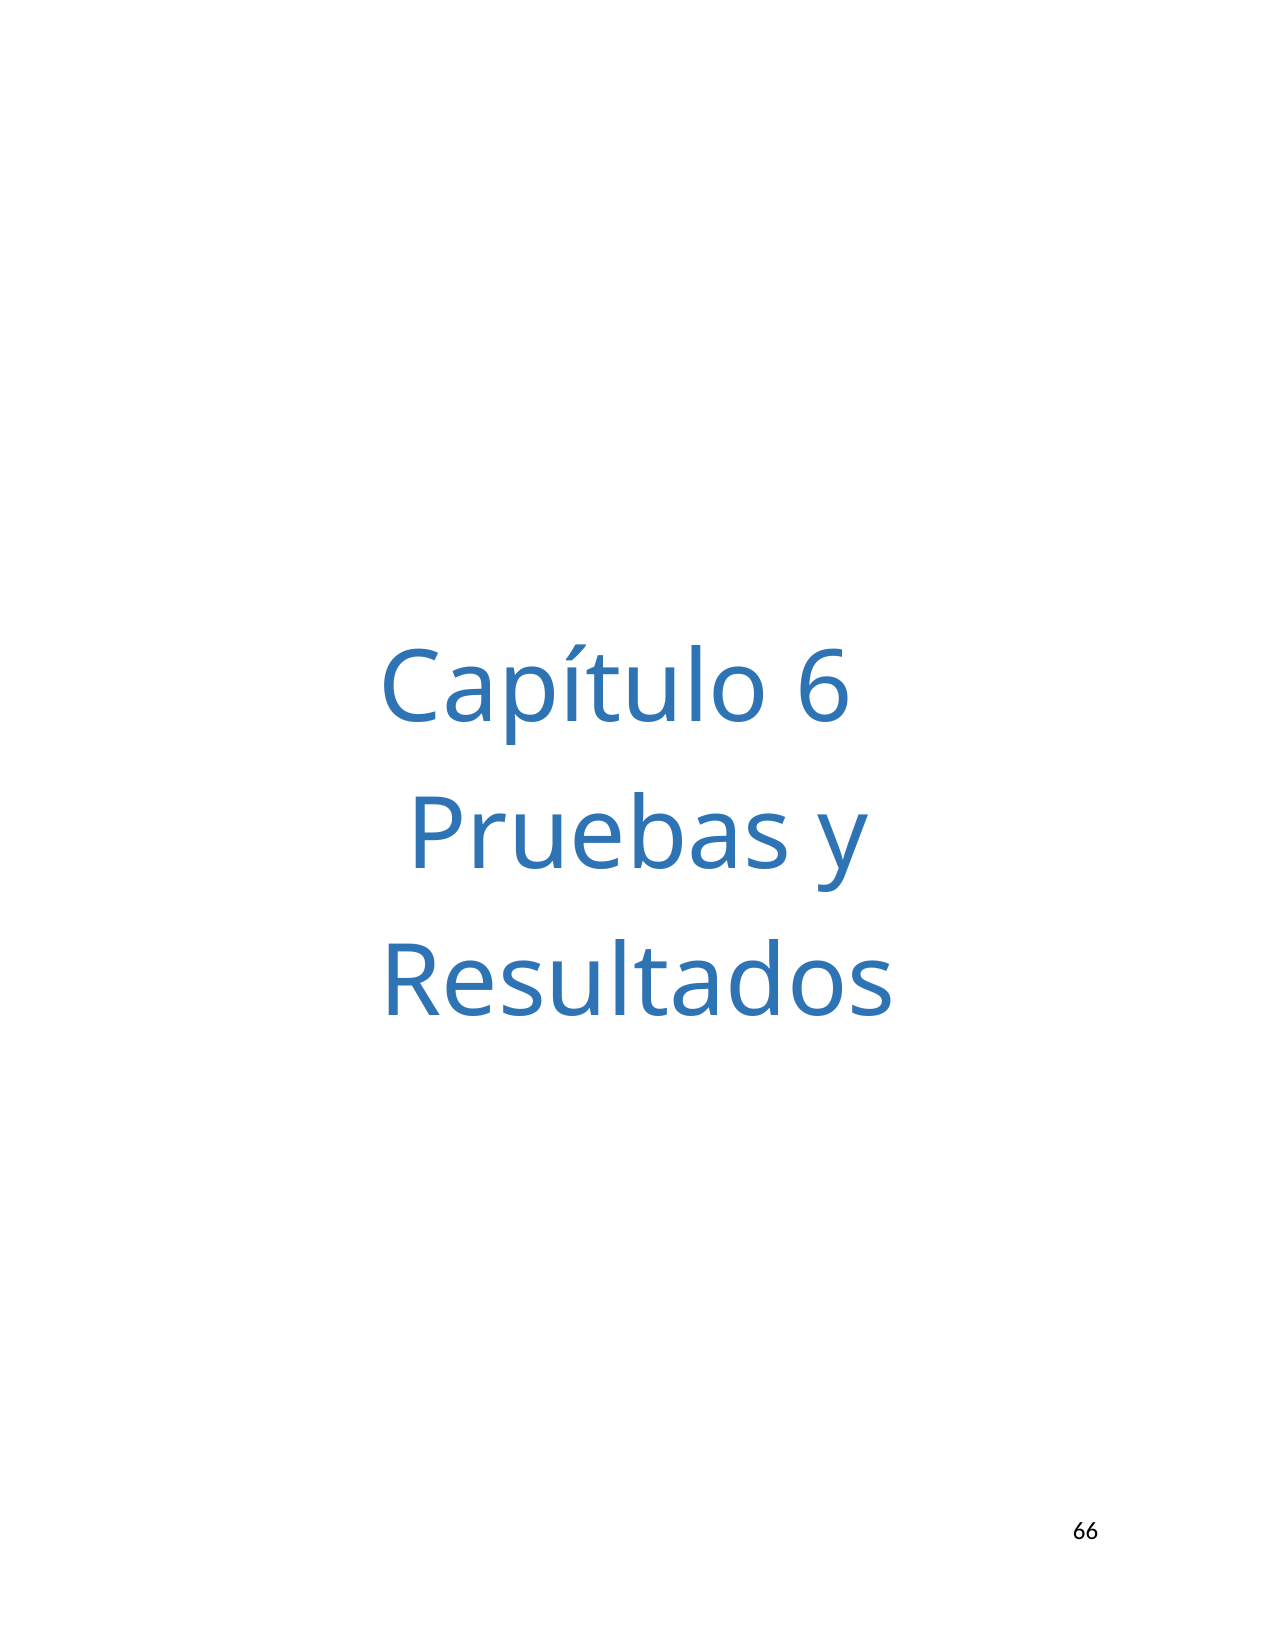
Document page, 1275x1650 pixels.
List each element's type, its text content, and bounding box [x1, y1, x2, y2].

subtitle Pruebas y Resultados [177, 614, 1098, 1045]
